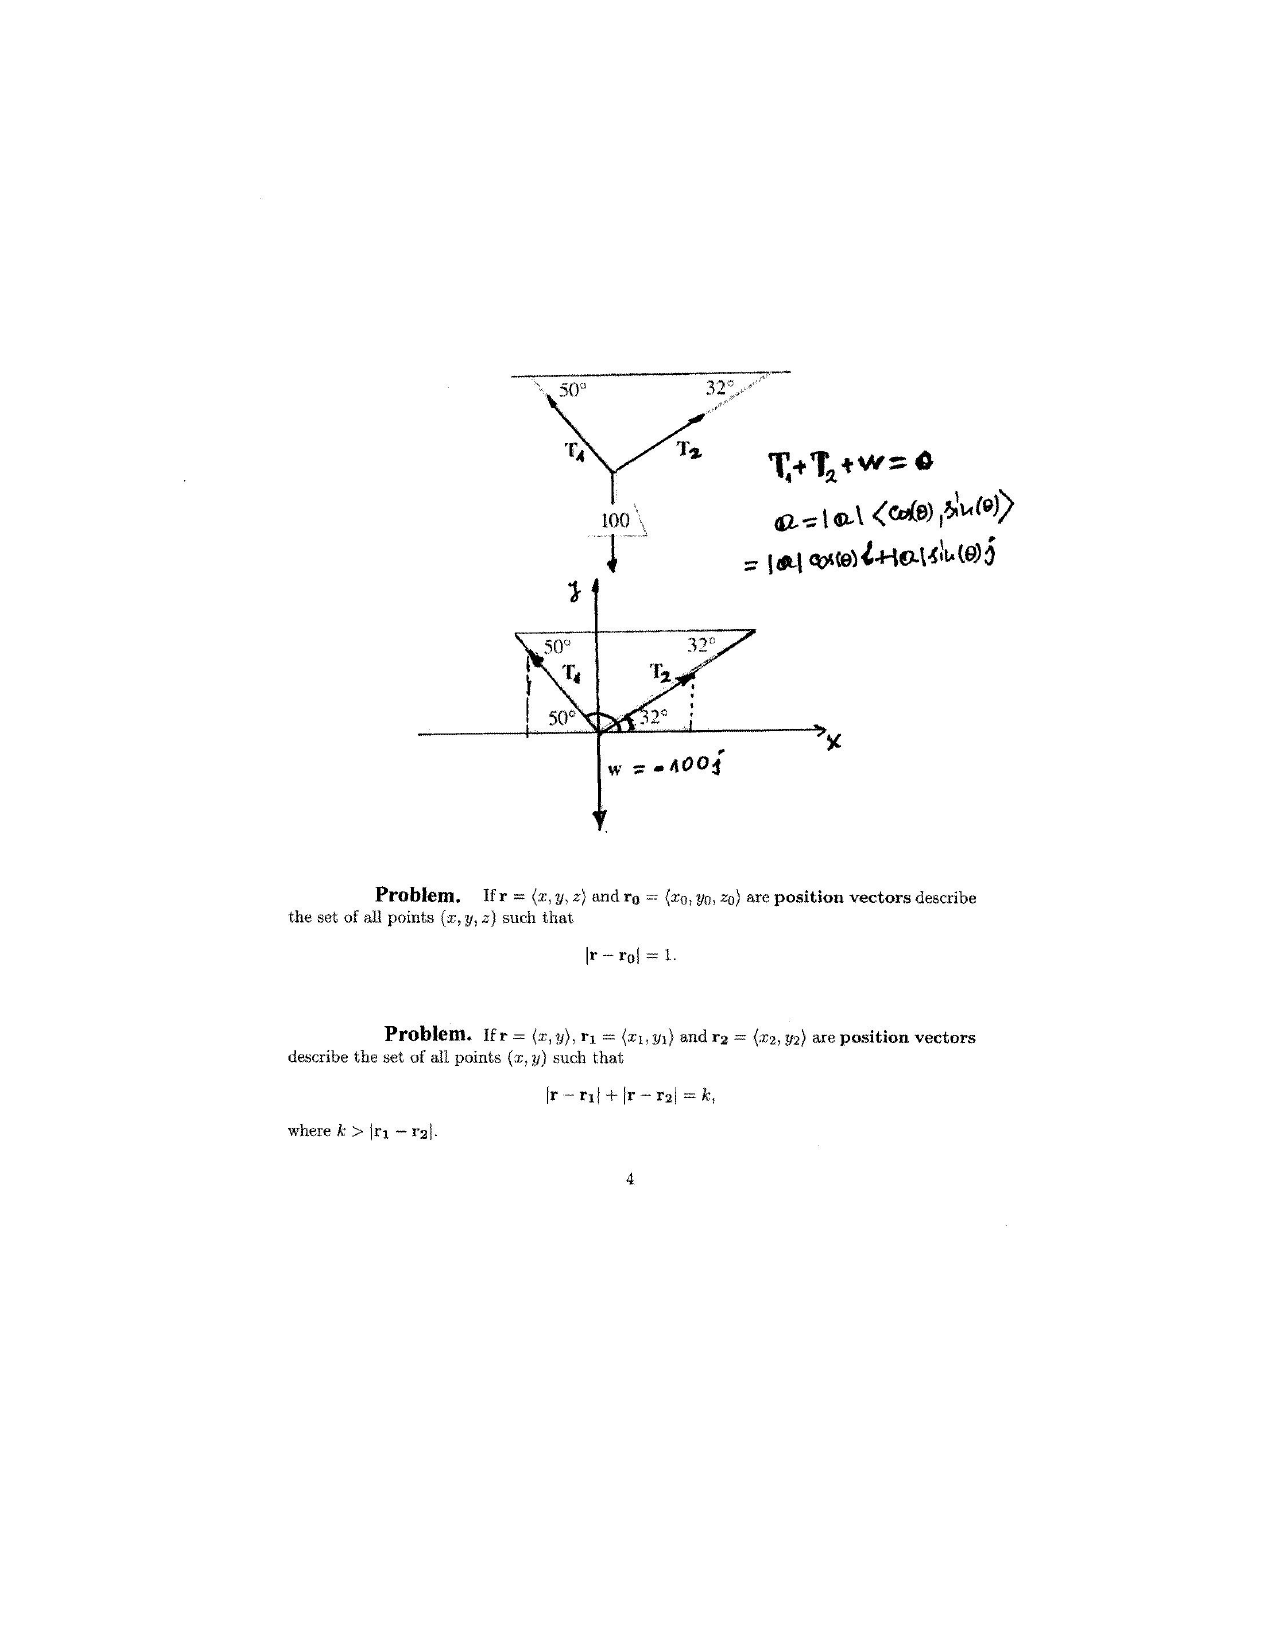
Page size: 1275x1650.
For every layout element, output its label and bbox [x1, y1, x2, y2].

picture [150, 150, 1086, 1492]
